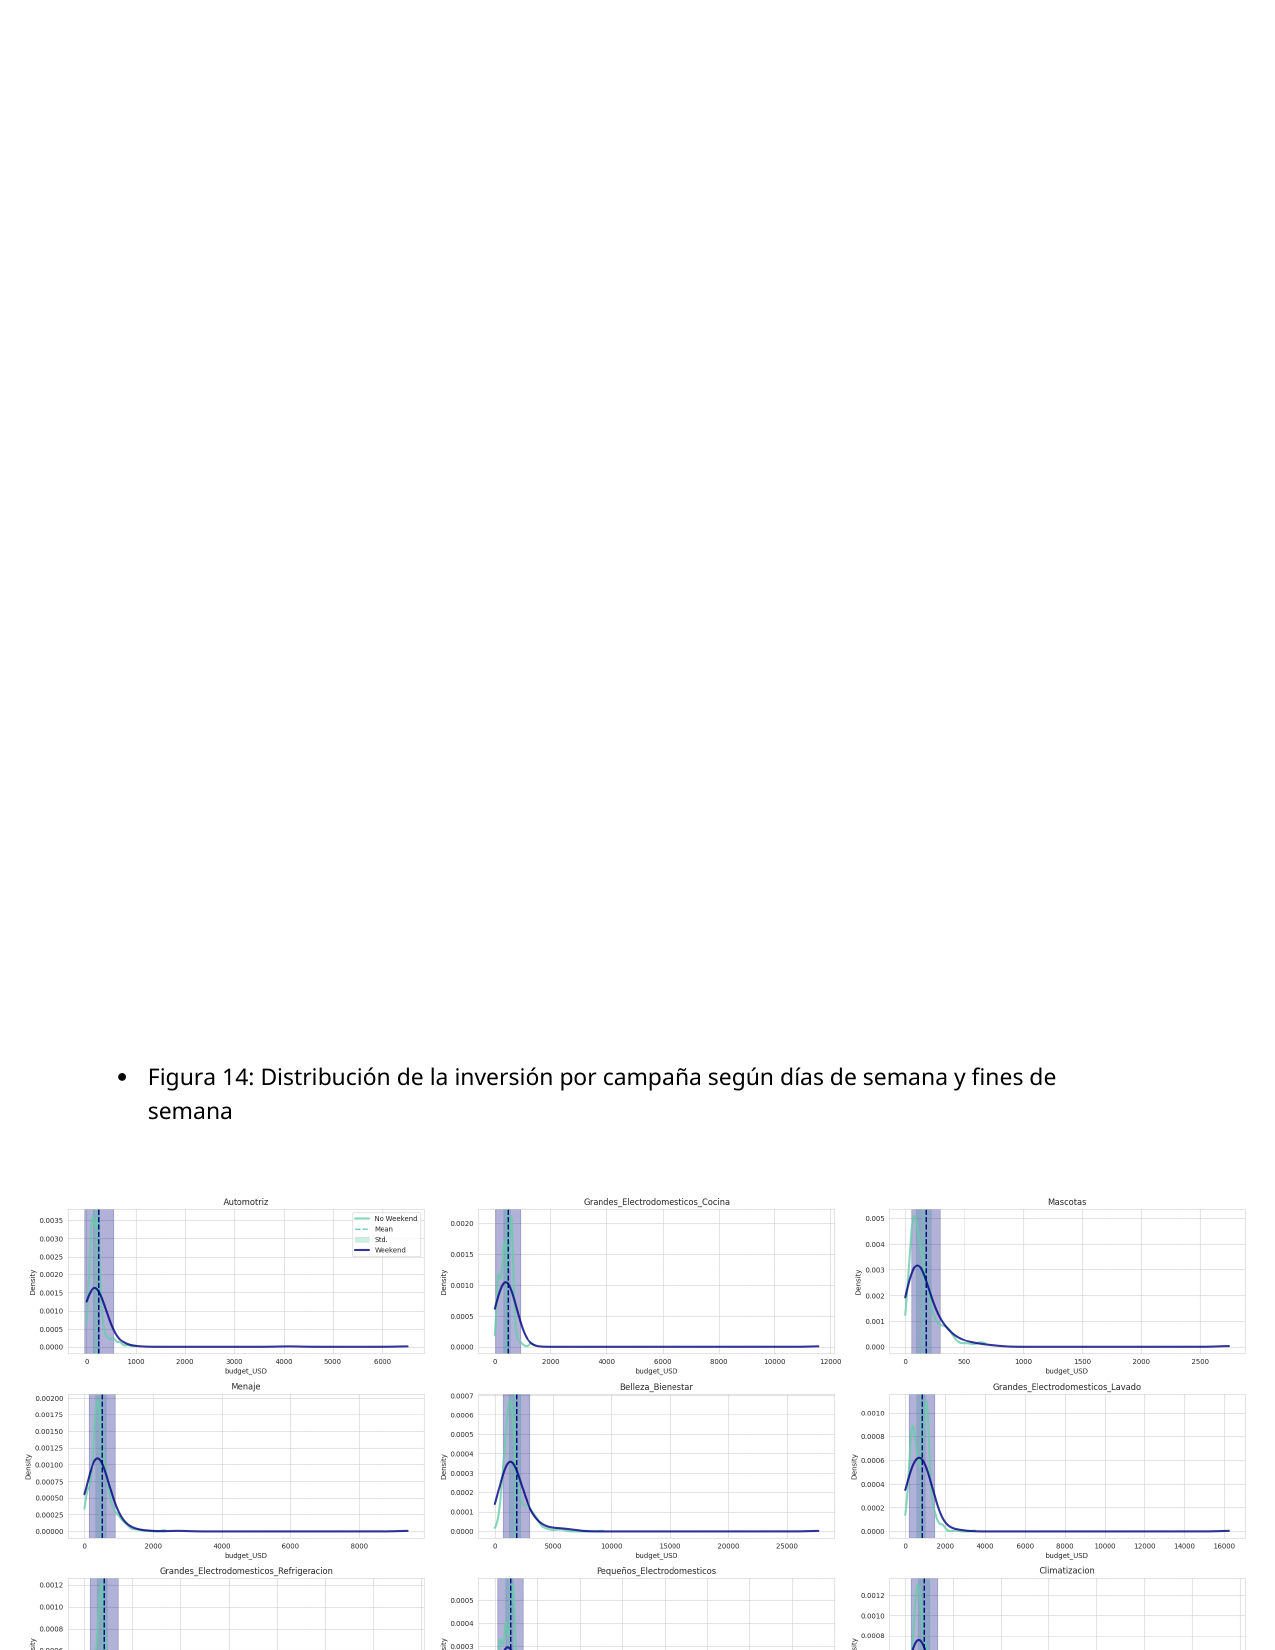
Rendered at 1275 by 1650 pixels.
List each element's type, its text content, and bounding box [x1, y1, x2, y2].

picture [20, 1193, 1255, 1650]
list Figura 14: Distribución de la inversión por campaña según días de semana y fines de semana [118, 1061, 1098, 1126]
